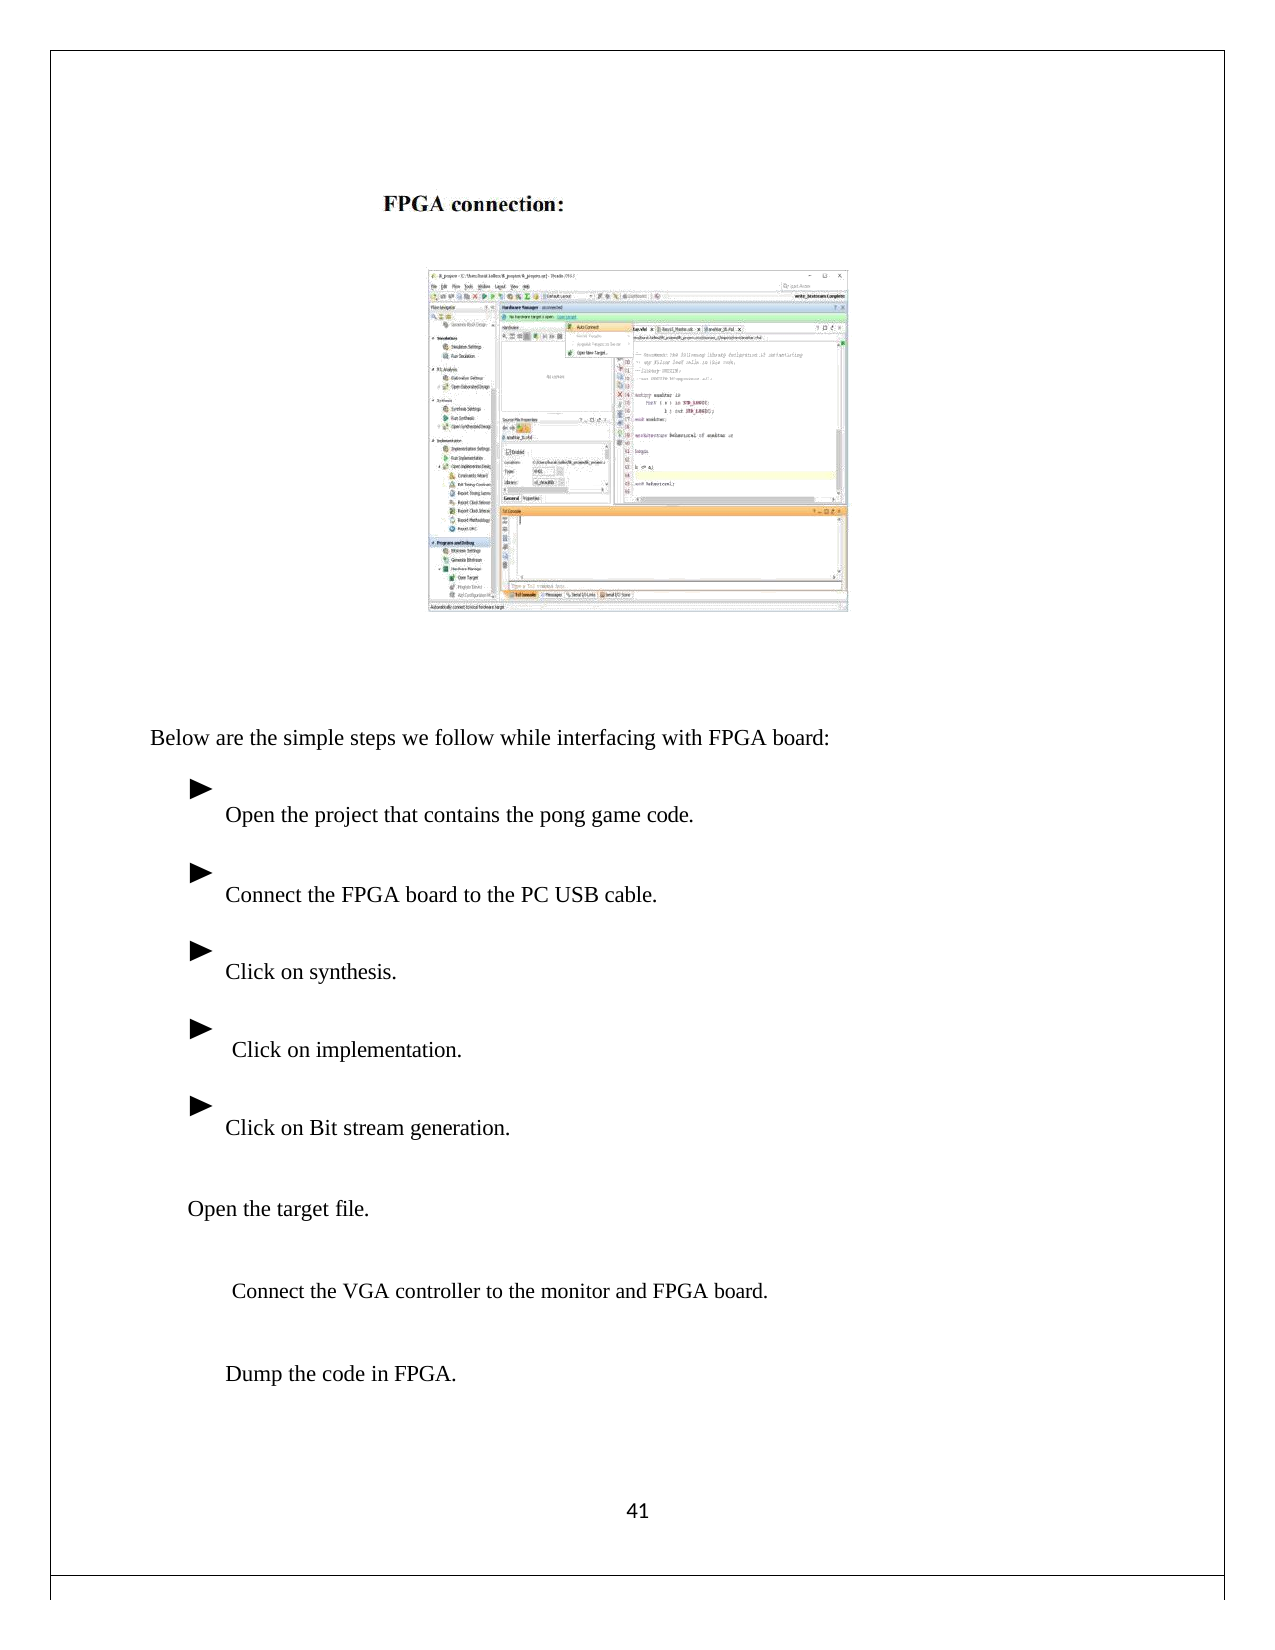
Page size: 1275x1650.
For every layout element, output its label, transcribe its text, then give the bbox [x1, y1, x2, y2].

text Below are the simple steps we follow while interfacing with FPGA board: [150, 724, 1233, 750]
text ▶ [187, 931, 1233, 965]
text Click on Bit stream generation. [225, 1120, 1233, 1139]
picture [379, 189, 852, 612]
text ▶ [187, 1009, 1233, 1043]
text Click on synthesis. [225, 965, 1233, 983]
text Connect the VGA controller to the monitor and FPGA board. [232, 1278, 1233, 1304]
text Connect the FPGA board to the PC USB cable. [225, 887, 1233, 906]
text ▶ [187, 853, 1233, 887]
text Dump the code in FPGA. [225, 1360, 1233, 1387]
text ▶ [187, 776, 1233, 802]
text Open the project that contains the pong game code. [225, 802, 1233, 828]
text Click on implementation. [232, 1043, 1233, 1061]
text ▶ [187, 1087, 1233, 1120]
text Open the target file. [187, 1195, 1233, 1221]
